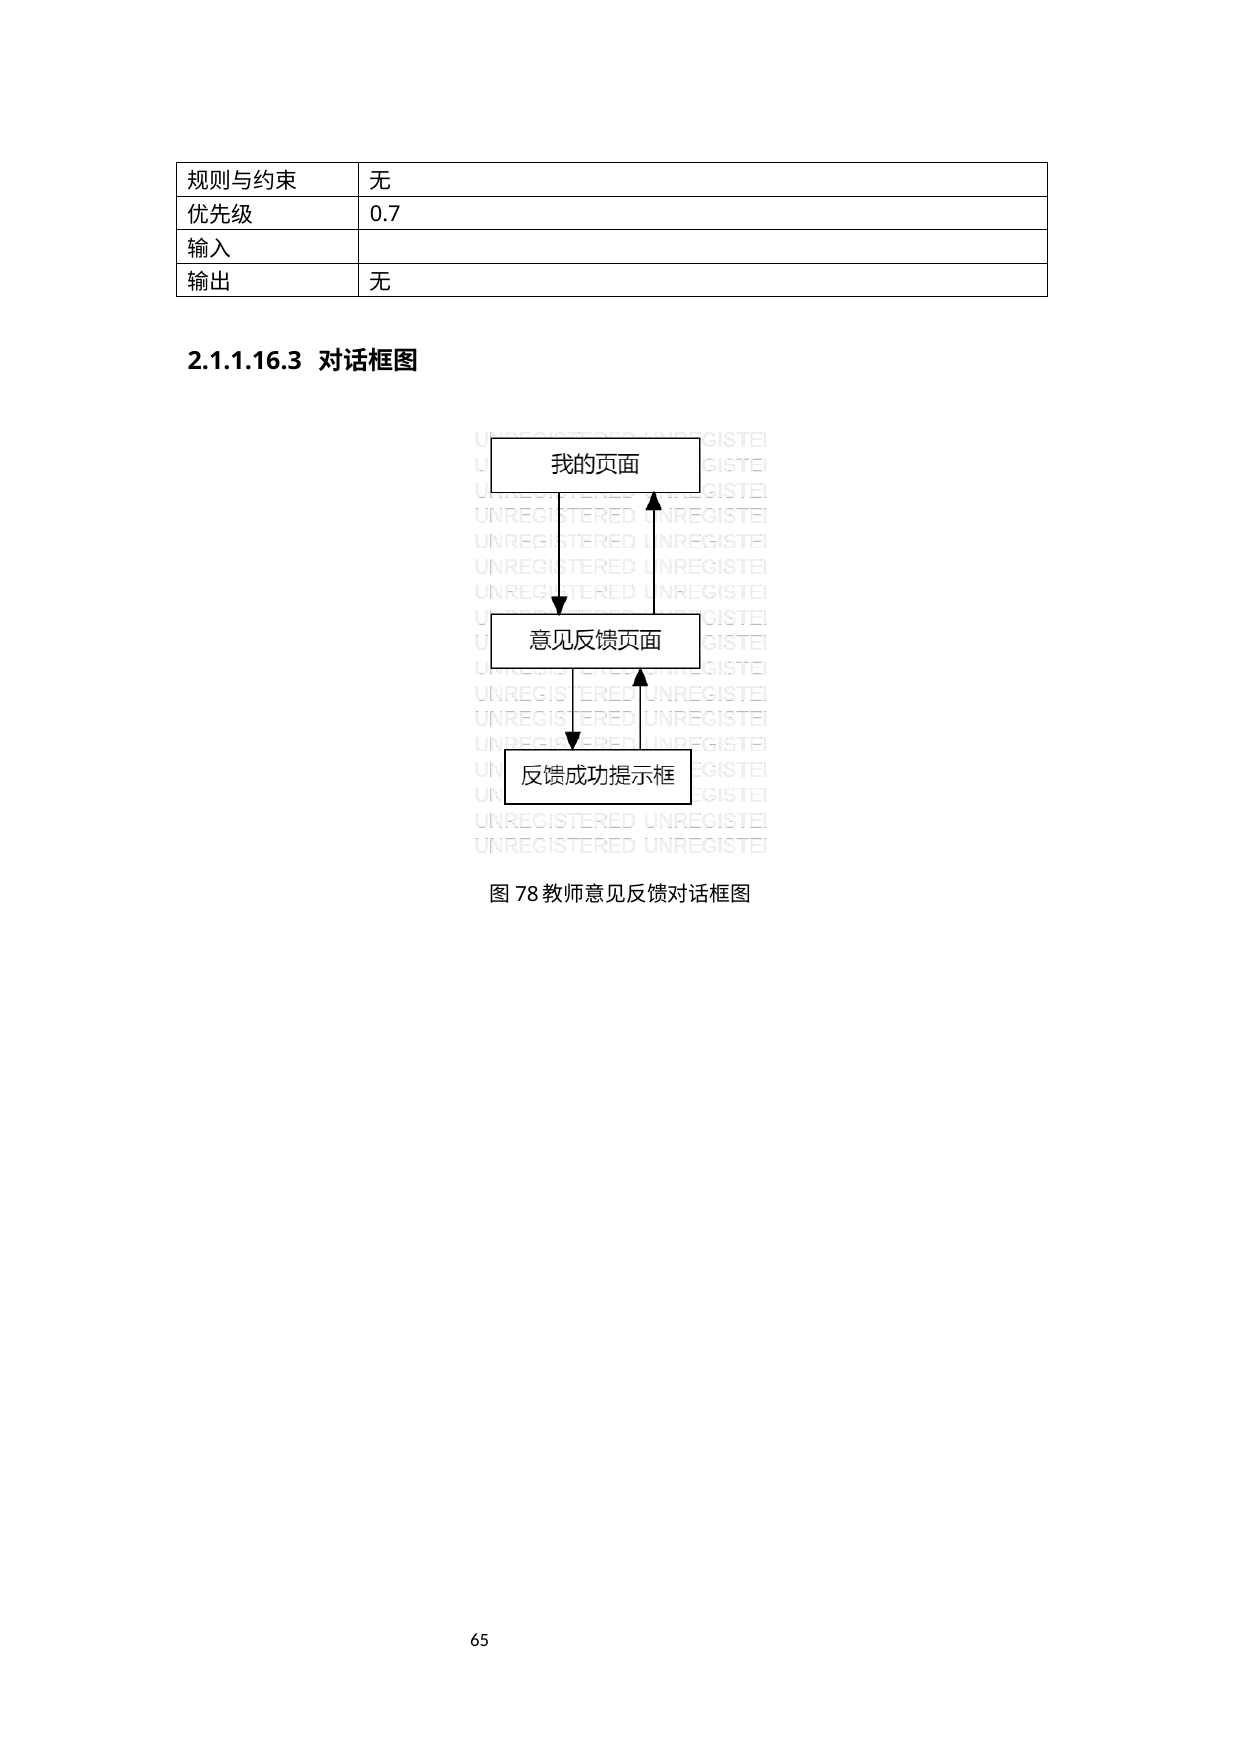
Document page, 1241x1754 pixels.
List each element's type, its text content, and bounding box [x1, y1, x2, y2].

table_cell 输出 [177, 264, 358, 296]
table_cell 优先级 [177, 197, 358, 229]
text 图 78教师意见反馈对话框图 [187, 877, 1053, 909]
subtitle 对话框图 [187, 326, 1053, 391]
table_cell 0.7 [359, 197, 1047, 229]
table_cell [359, 230, 1047, 263]
table_cell 无 [359, 163, 1047, 196]
table_cell 规则与约束 [177, 163, 358, 196]
table_cell 输入 [177, 230, 358, 263]
table_cell 无 [359, 264, 1047, 296]
picture [474, 421, 767, 871]
